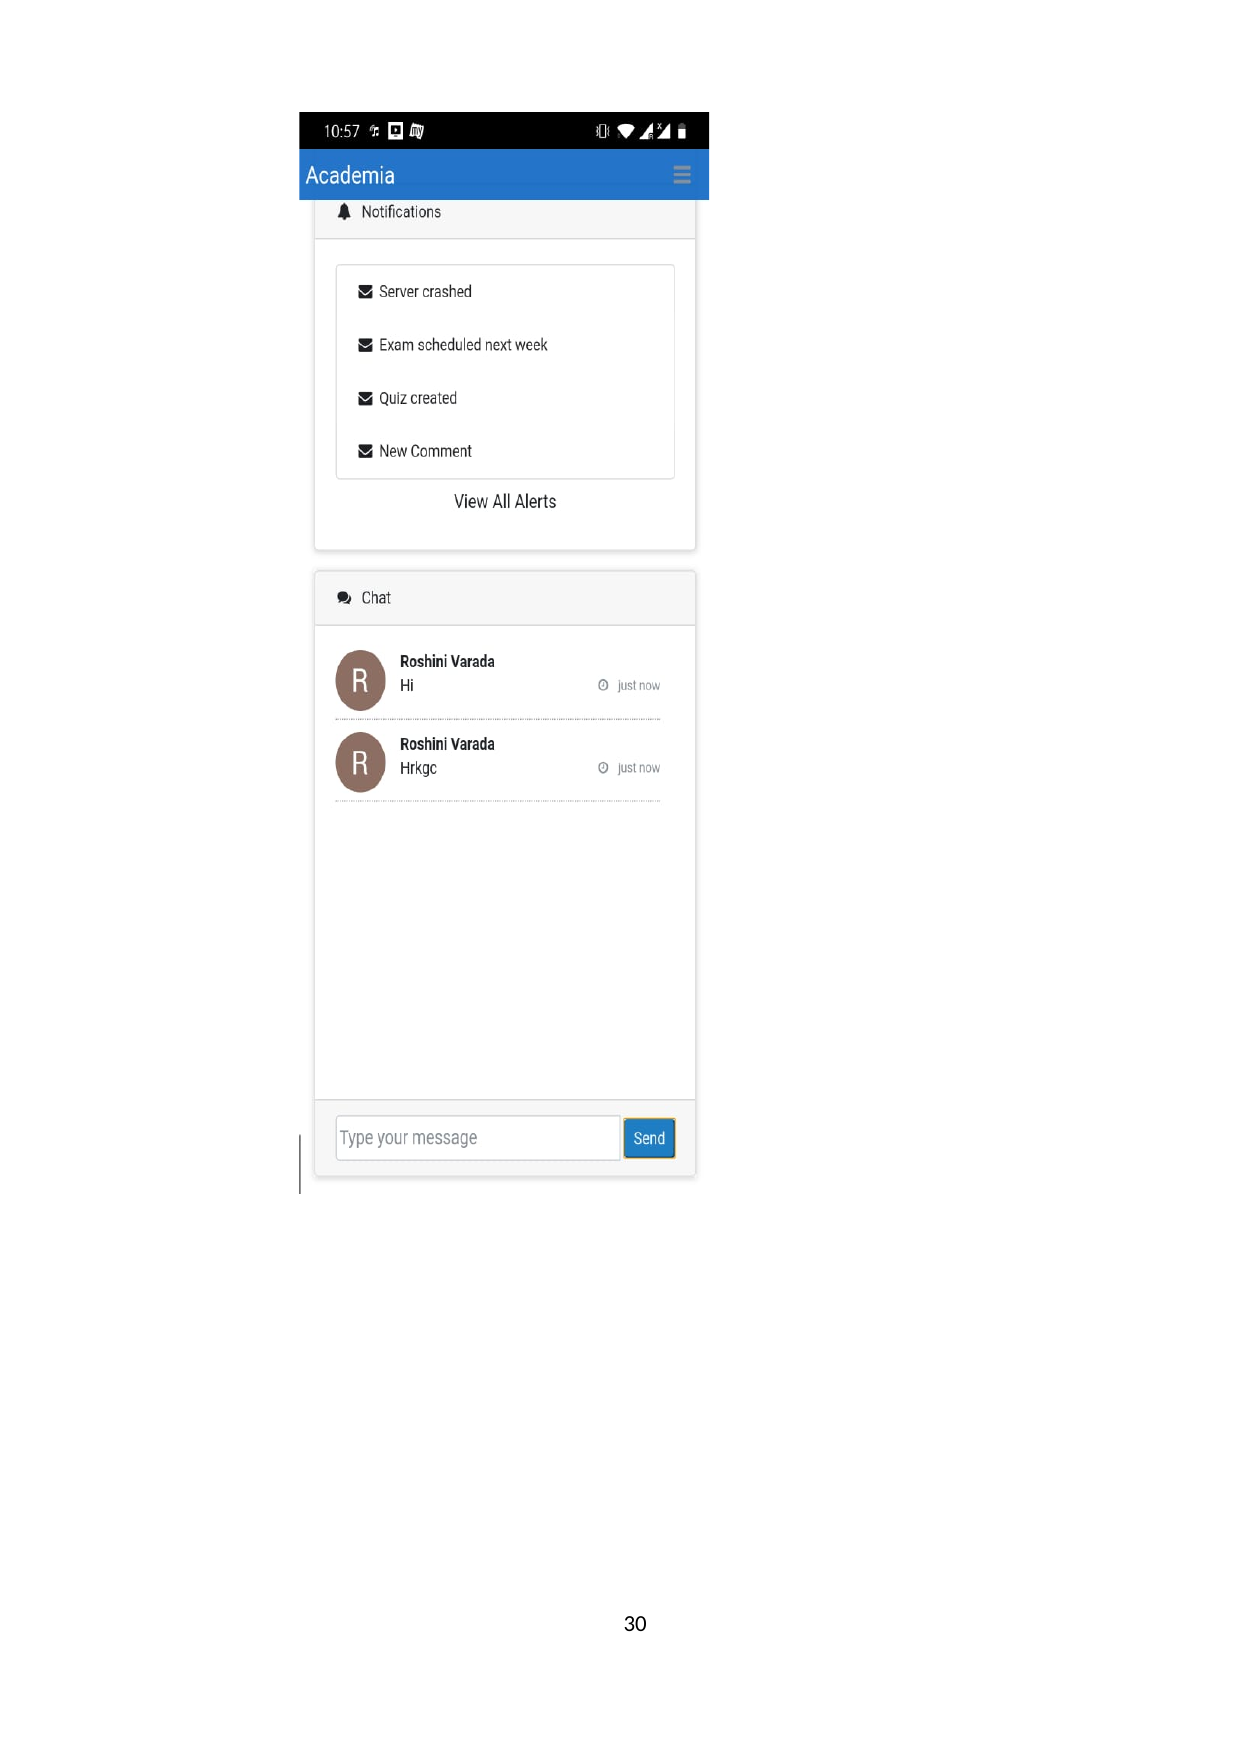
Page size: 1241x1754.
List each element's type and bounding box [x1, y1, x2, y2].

picture [299, 112, 710, 1194]
